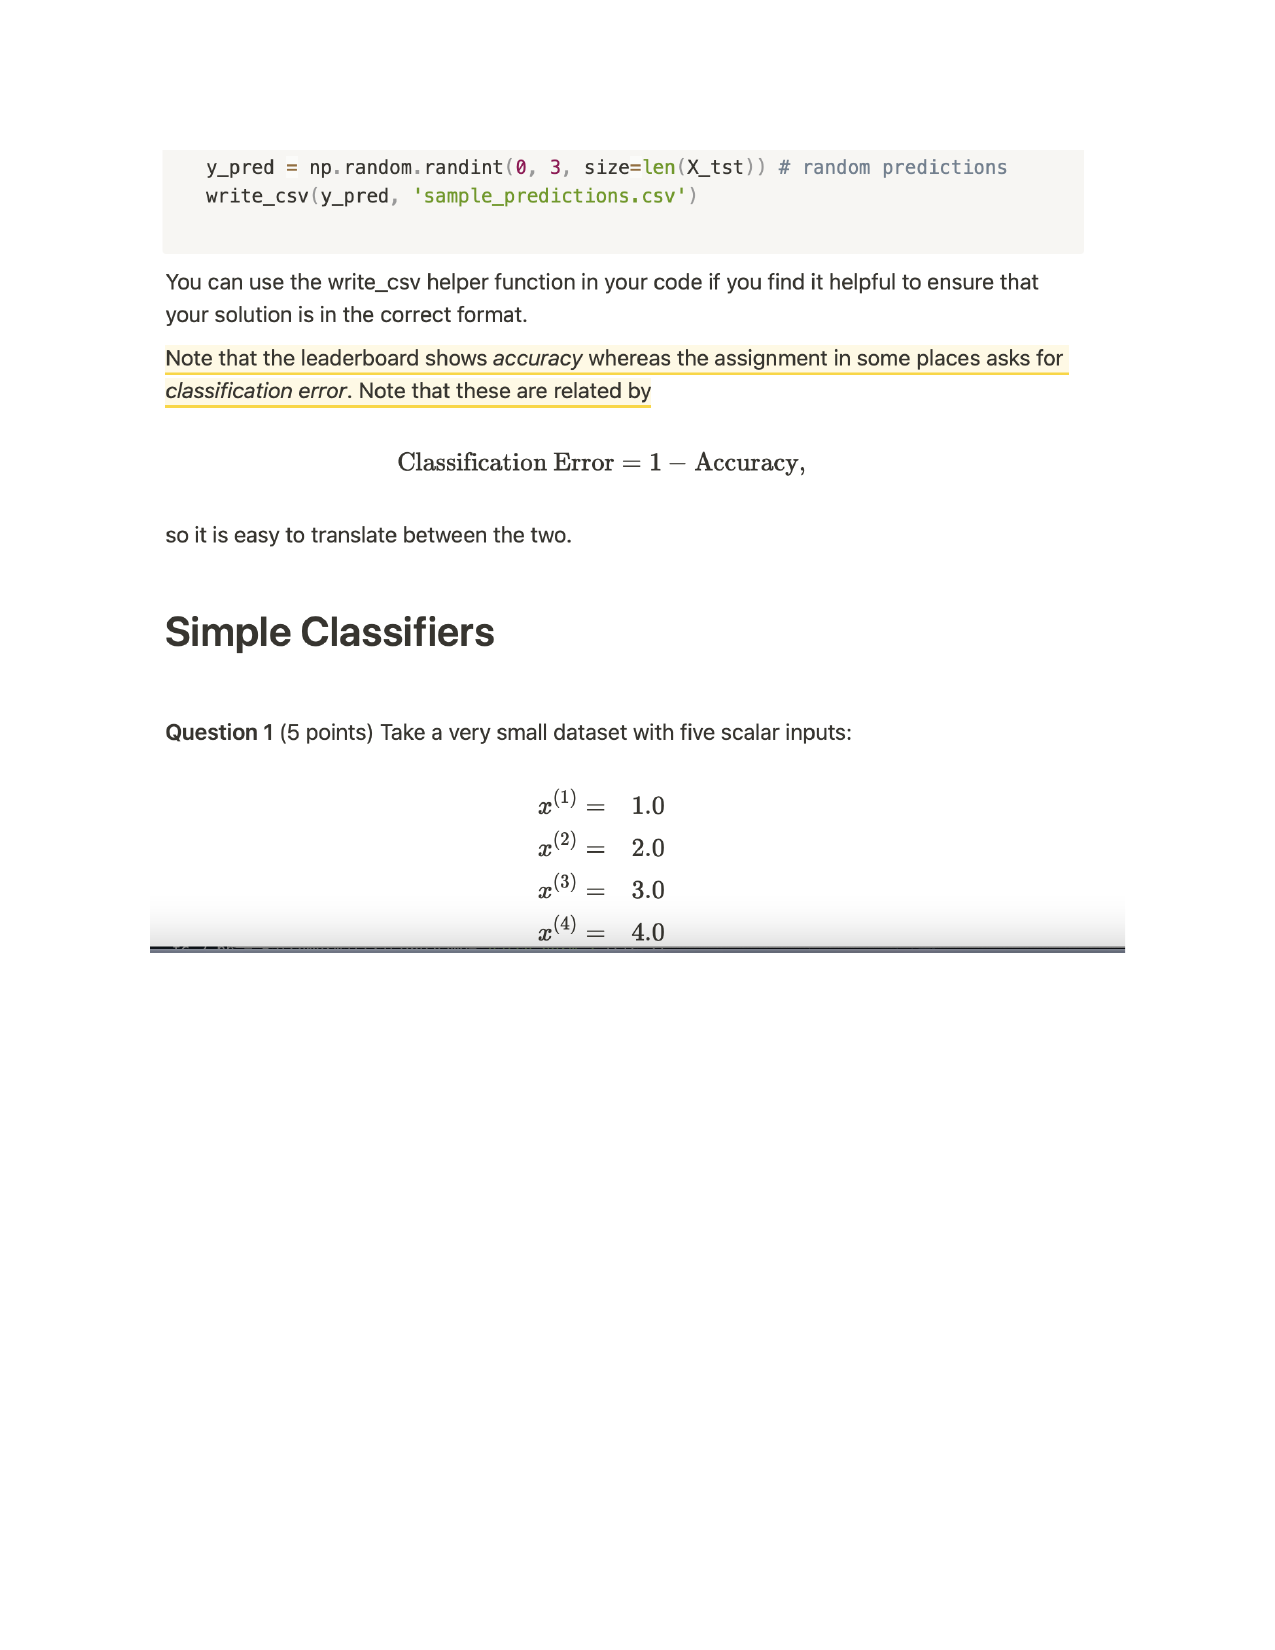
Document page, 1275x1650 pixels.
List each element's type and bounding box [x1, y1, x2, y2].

picture [150, 150, 1125, 953]
